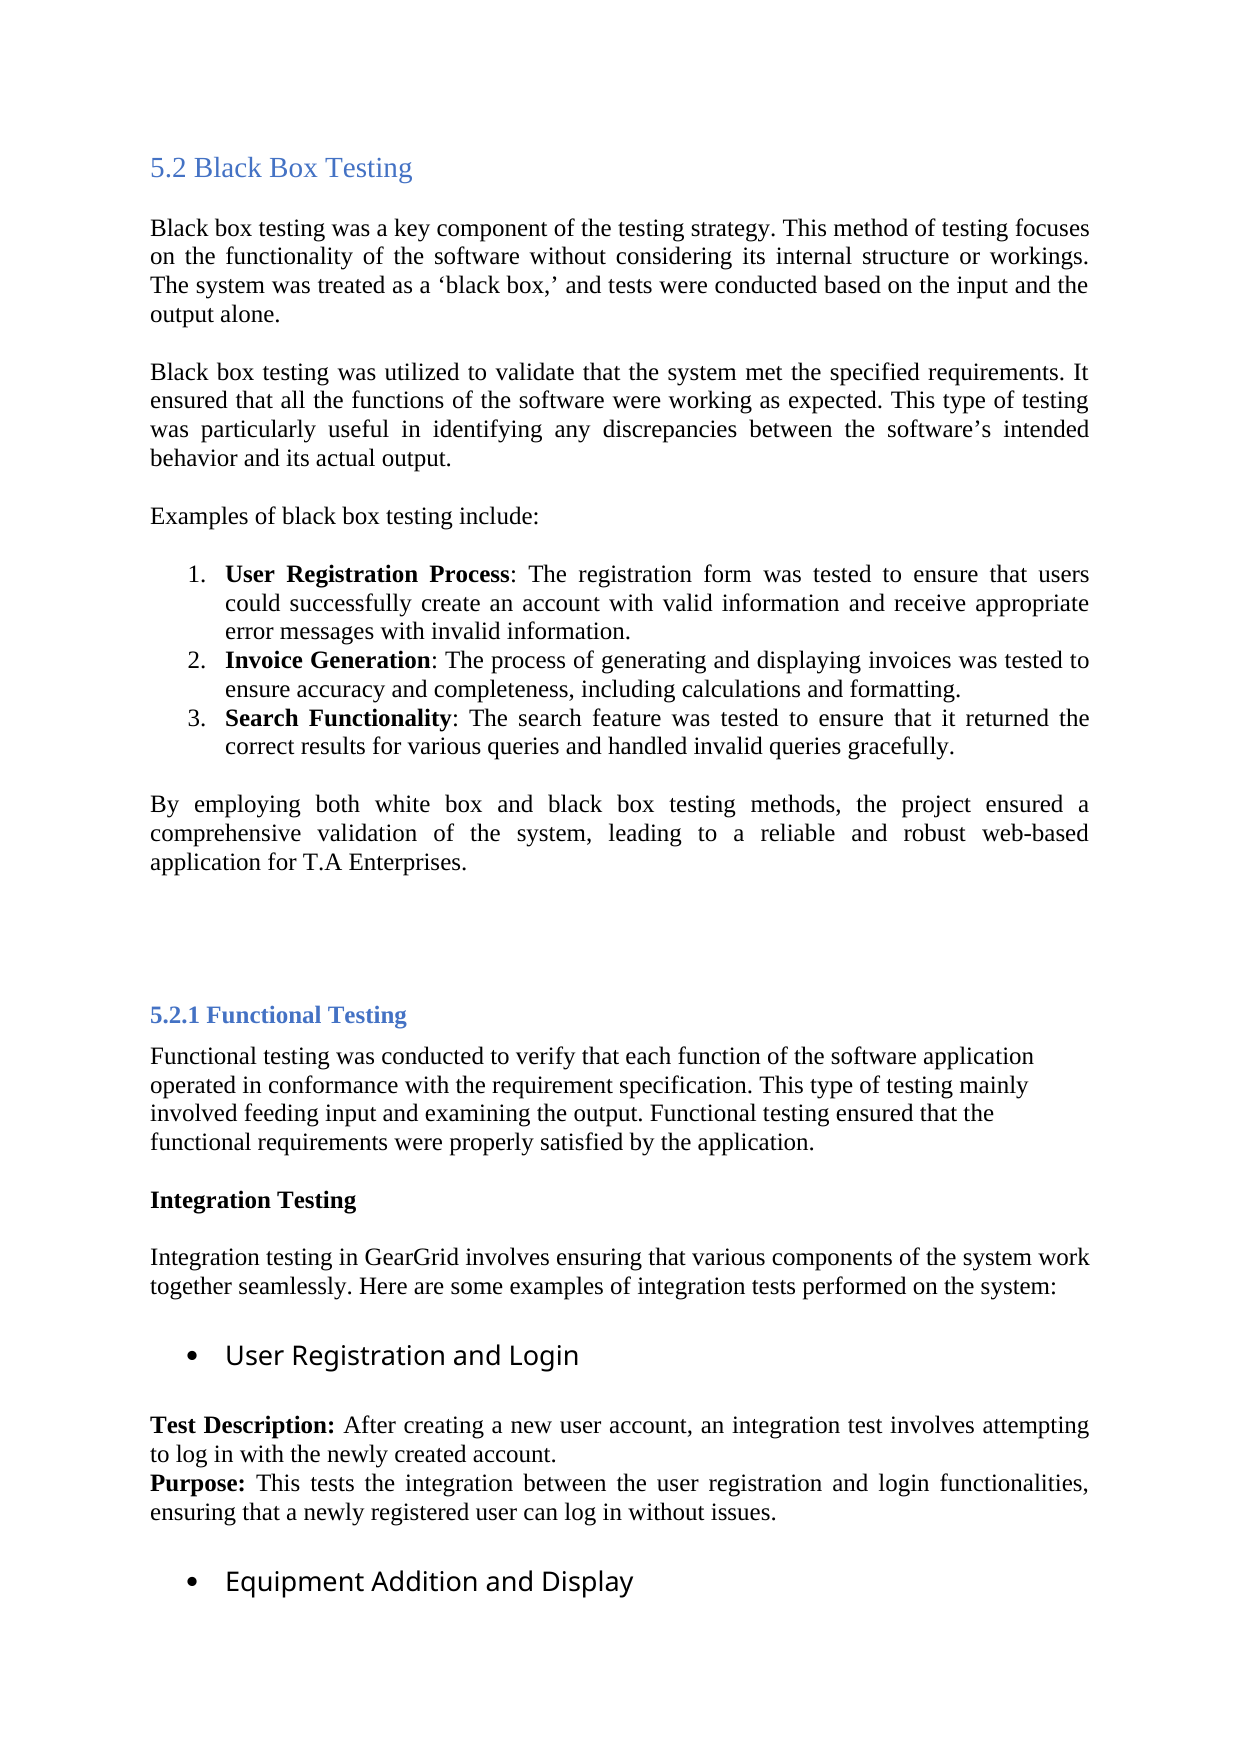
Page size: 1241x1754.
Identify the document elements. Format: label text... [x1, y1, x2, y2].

text Examples of black box testing include: [150, 501, 1090, 530]
text functional requirements were properly satisfied by the application. [150, 1127, 1090, 1156]
text Functional testing was conducted to verify that each function of the software application [150, 1041, 1090, 1070]
text involved feeding input and examining the output. Functional testing ensured that the [150, 1098, 1090, 1127]
text Test Description: After creating a new user account, an integration test involves attempting to log in with the newly created account. [150, 1410, 1090, 1468]
text Black box testing was a key component of the testing strategy. This method of testing focuses on the functionality of the software without considering its internal structure or workings. The system was treated as a ‘black box,’ and tests were conducted based on the input and the output alone. [150, 213, 1090, 328]
text Integration Testing [150, 1185, 1090, 1213]
text operated in conformance with the requirement specification. This type of testing mainly [150, 1070, 1090, 1098]
subtitle 5.2 Black Box Testing [150, 150, 1090, 183]
text Purpose: This tests the integration between the user registration and login functionalities, ensuring that a newly registered user can log in without issues. [150, 1468, 1090, 1525]
list Invoice Generation: The process of generating and displaying invoices was tested to ensure accuracy and completeness, including calculations and formatting. [187, 645, 1090, 703]
list Search Functionality: The search feature was tested to ensure that it returned the correct results for various queries and handled invalid queries gracefully. [187, 703, 1090, 760]
text Integration testing in GearGrid involves ensuring that various components of the system work together seamlessly. Here are some examples of integration tests performed on the system: [150, 1242, 1090, 1300]
text By employing both white box and black box testing methods, the project ensured a comprehensive validation of the system, leading to a reliable and robust web-based application for T.A Enterprises. [150, 789, 1090, 876]
text Black box testing was utilized to validate that the system met the specified requirements. It ensured that all the functions of the software were working as expected. This type of testing was particularly useful in identifying any discrepancies between the software’s intended behavior and its actual output. [150, 357, 1090, 472]
list Equipment Addition and Display [187, 1562, 1090, 1599]
subtitle 5.2.1 Functional Testing [150, 1000, 1090, 1028]
list User Registration and Login [187, 1337, 1090, 1373]
list User Registration Process: The registration form was tested to ensure that users could successfully create an account with valid information and receive appropriate error messages with invalid information. [187, 559, 1090, 645]
